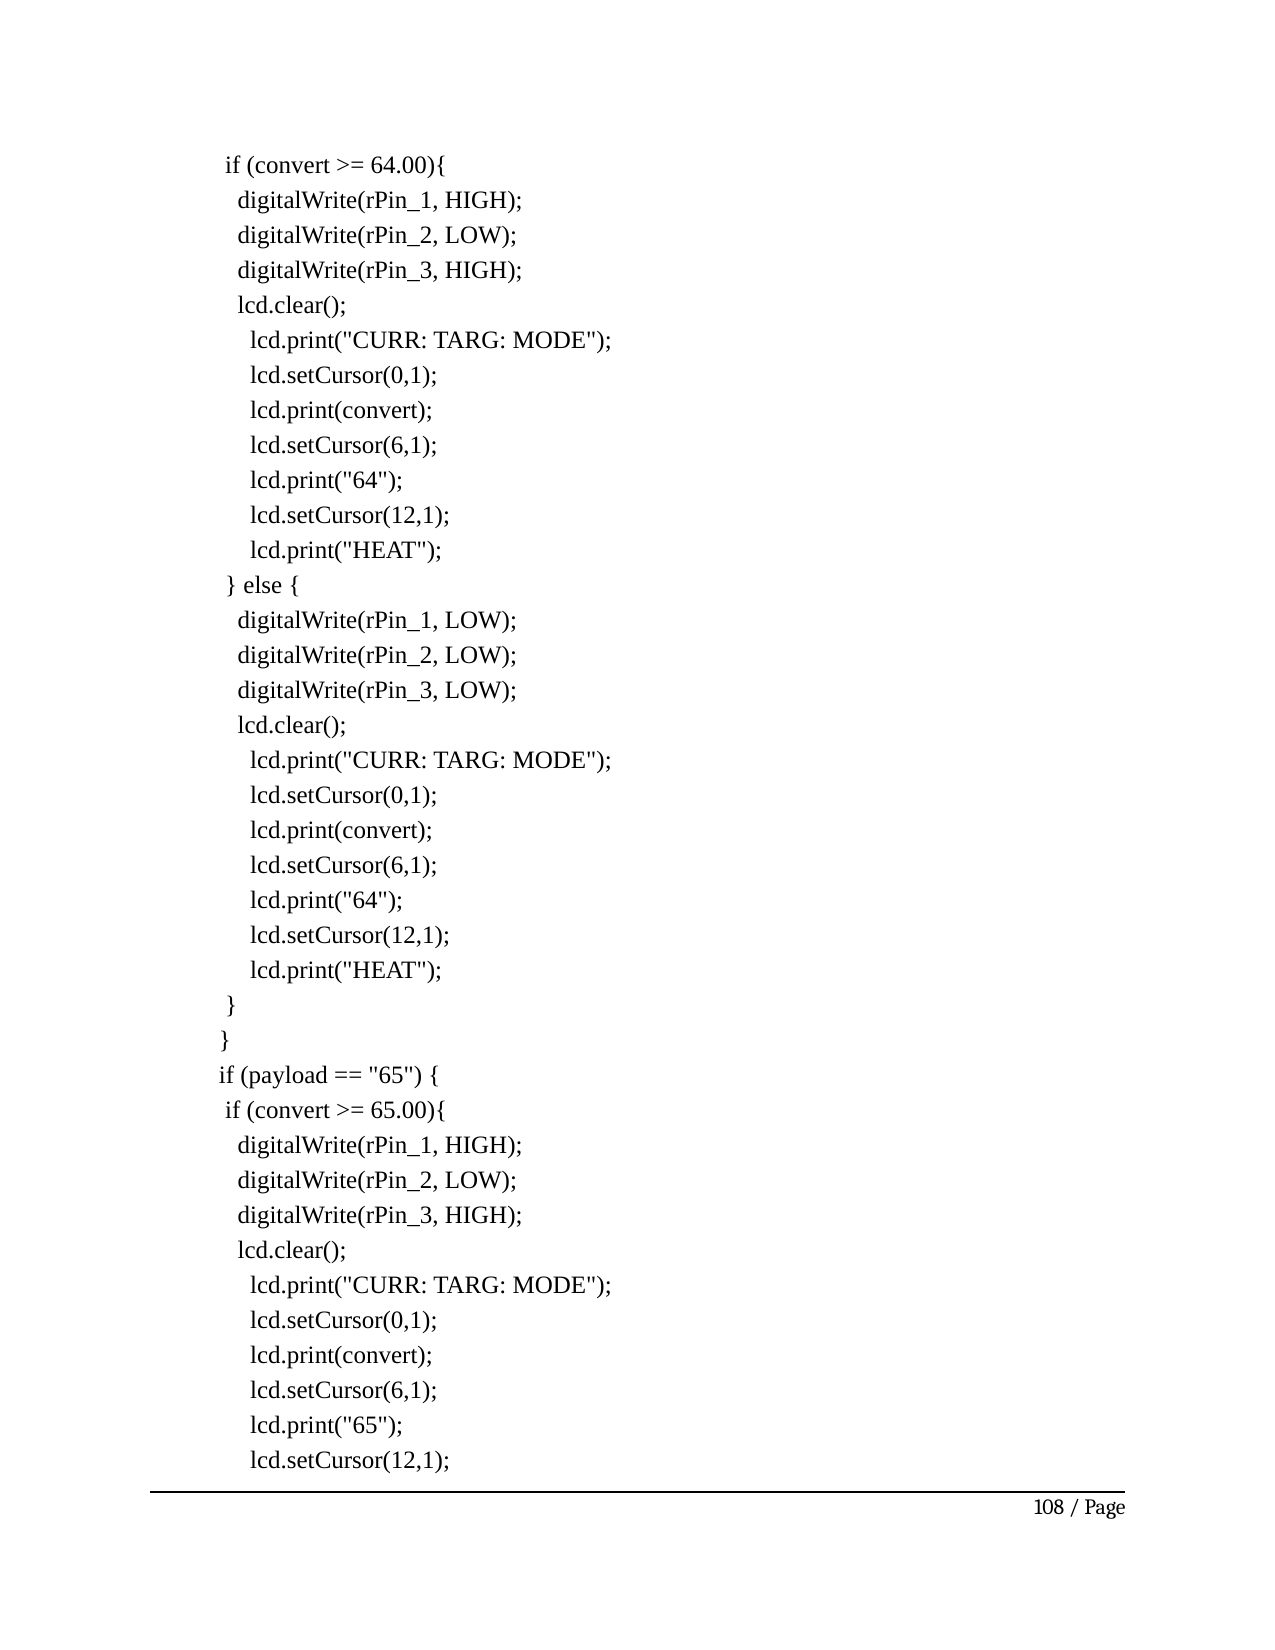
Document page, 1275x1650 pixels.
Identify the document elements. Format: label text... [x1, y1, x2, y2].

text lcd.print("65"); [150, 1410, 1125, 1439]
text lcd.print("HEAT"); [150, 535, 1125, 564]
text digitalWrite(rPin_1, HIGH); [150, 185, 1125, 214]
text lcd.setCursor(0,1); [150, 360, 1125, 389]
text digitalWrite(rPin_3, LOW); [150, 675, 1125, 704]
text digitalWrite(rPin_2, LOW); [150, 220, 1125, 249]
text lcd.print(convert); [150, 1340, 1125, 1369]
text if (convert >= 65.00){ [150, 1095, 1125, 1124]
text digitalWrite(rPin_3, HIGH); [150, 255, 1125, 284]
text } [150, 990, 1125, 1019]
text lcd.setCursor(0,1); [150, 780, 1125, 809]
text lcd.print("HEAT"); [150, 955, 1125, 984]
text lcd.clear(); [150, 710, 1125, 739]
text lcd.setCursor(12,1); [150, 920, 1125, 949]
text lcd.setCursor(6,1); [150, 850, 1125, 879]
text if (convert >= 64.00){ [150, 150, 1125, 179]
text digitalWrite(rPin_2, LOW); [150, 640, 1125, 669]
text digitalWrite(rPin_1, HIGH); [150, 1130, 1125, 1159]
text lcd.clear(); [150, 290, 1125, 319]
text lcd.print("CURR: TARG: MODE"); [150, 325, 1125, 354]
text lcd.print(convert); [150, 815, 1125, 844]
text lcd.print("64"); [150, 885, 1125, 914]
text lcd.setCursor(6,1); [150, 430, 1125, 459]
text lcd.setCursor(12,1); [150, 500, 1125, 529]
text } [150, 1025, 1125, 1054]
text lcd.setCursor(12,1); [150, 1445, 1125, 1474]
text lcd.print("64"); [150, 465, 1125, 494]
text lcd.print("CURR: TARG: MODE"); [150, 745, 1125, 774]
text lcd.setCursor(6,1); [150, 1375, 1125, 1404]
text digitalWrite(rPin_1, LOW); [150, 605, 1125, 634]
text lcd.print(convert); [150, 395, 1125, 424]
text digitalWrite(rPin_3, HIGH); [150, 1200, 1125, 1229]
text digitalWrite(rPin_2, LOW); [150, 1165, 1125, 1194]
text if (payload == "65") { [150, 1060, 1125, 1089]
text lcd.setCursor(0,1); [150, 1305, 1125, 1334]
text } else { [150, 570, 1125, 599]
text lcd.clear(); [150, 1235, 1125, 1264]
text lcd.print("CURR: TARG: MODE"); [150, 1270, 1125, 1299]
